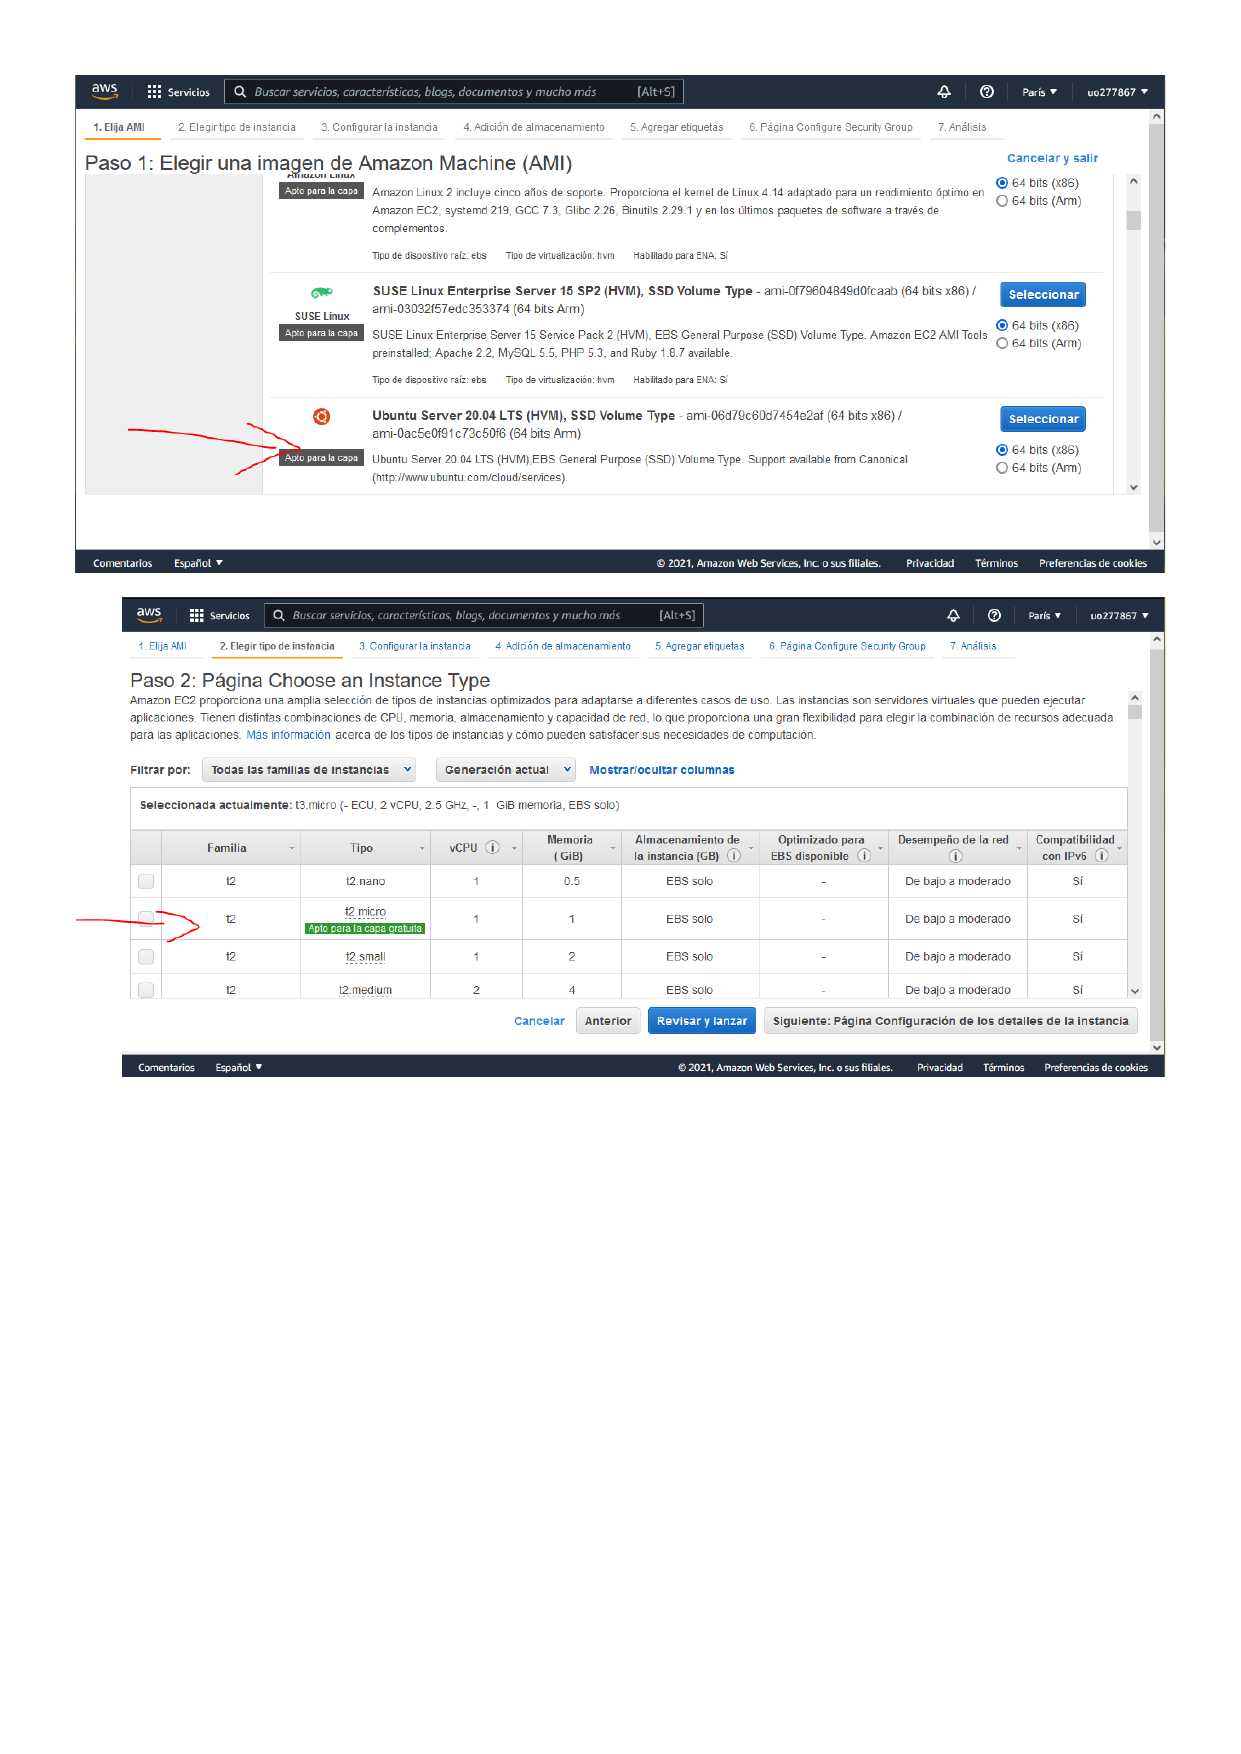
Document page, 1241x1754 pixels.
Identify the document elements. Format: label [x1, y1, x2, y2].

picture [75, 75, 1166, 573]
picture [75, 597, 1166, 1077]
